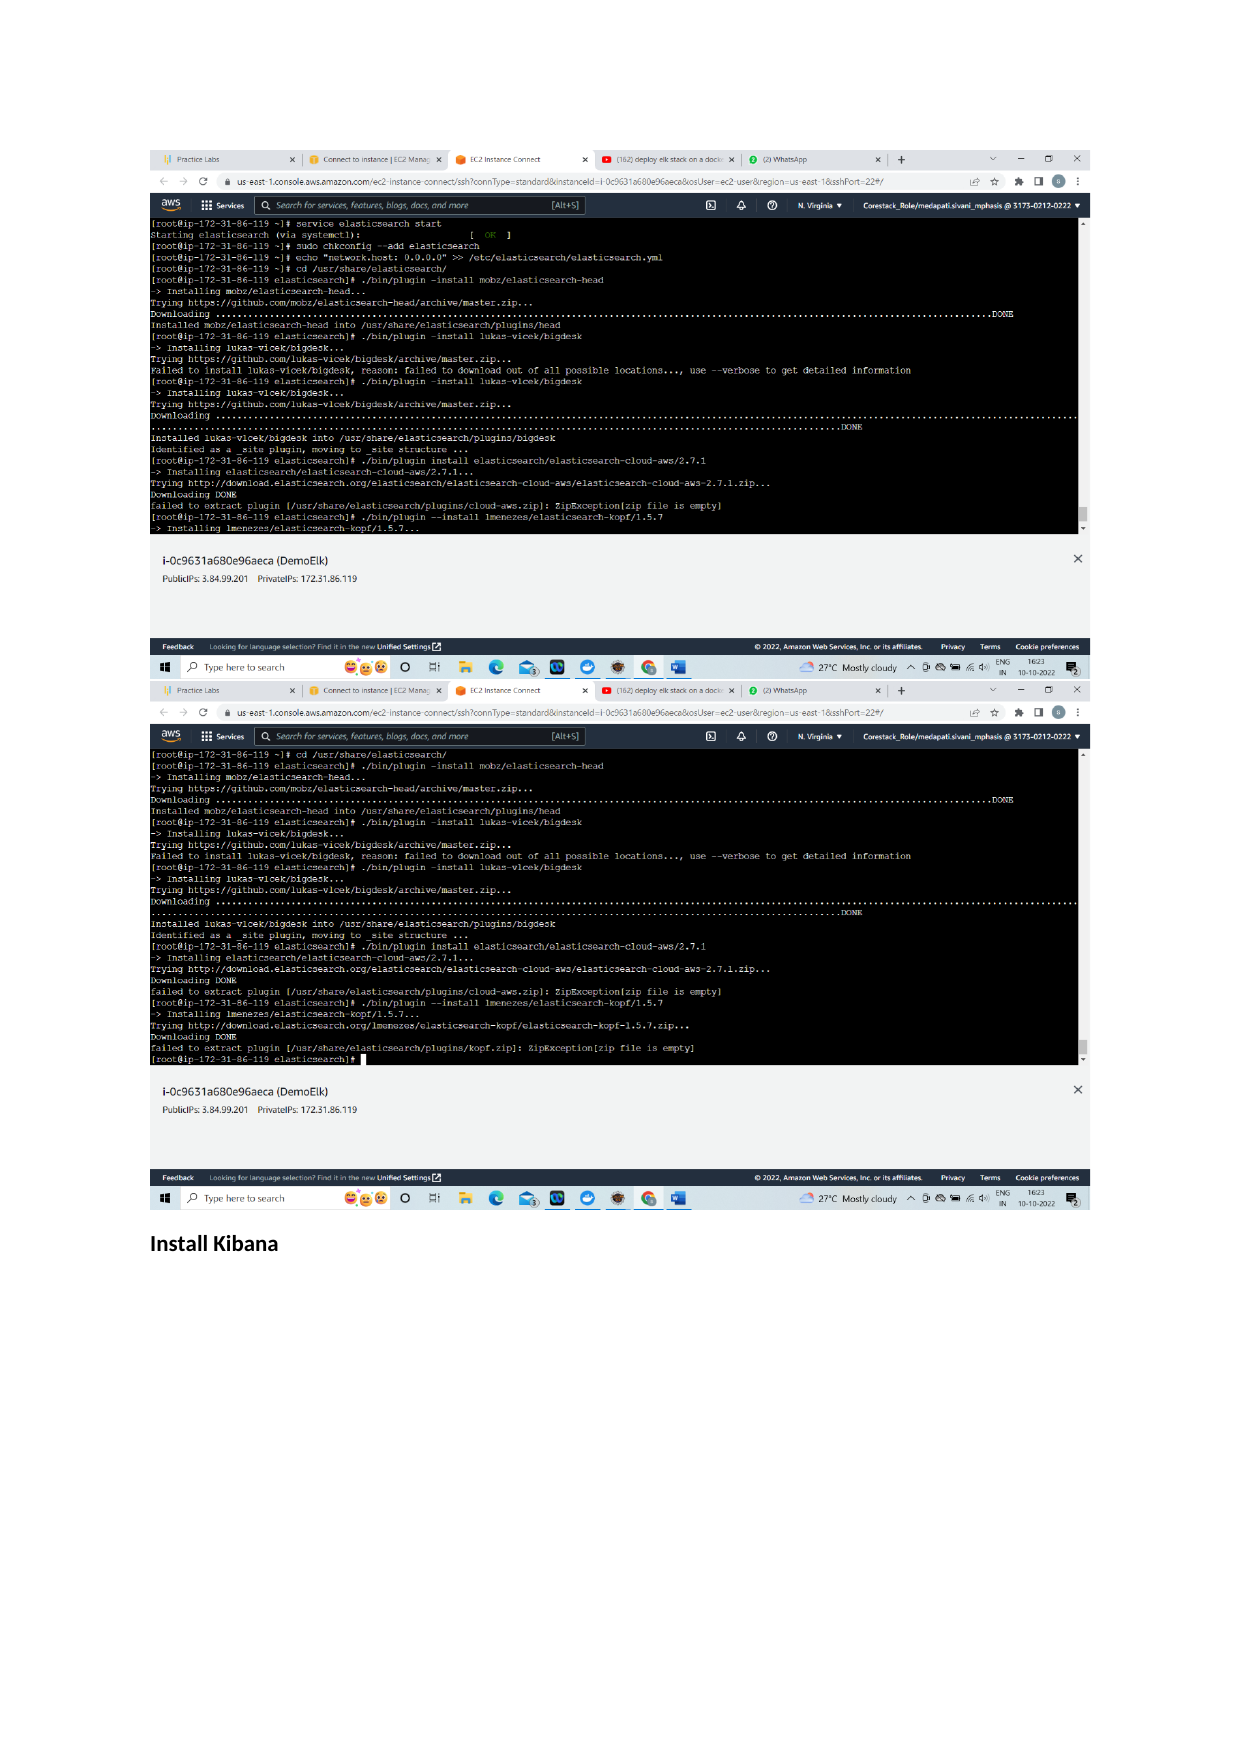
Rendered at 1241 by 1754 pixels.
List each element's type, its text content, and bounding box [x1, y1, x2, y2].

text Install Kibana [150, 1229, 1090, 1257]
picture [150, 150, 1091, 679]
picture [150, 681, 1091, 1210]
